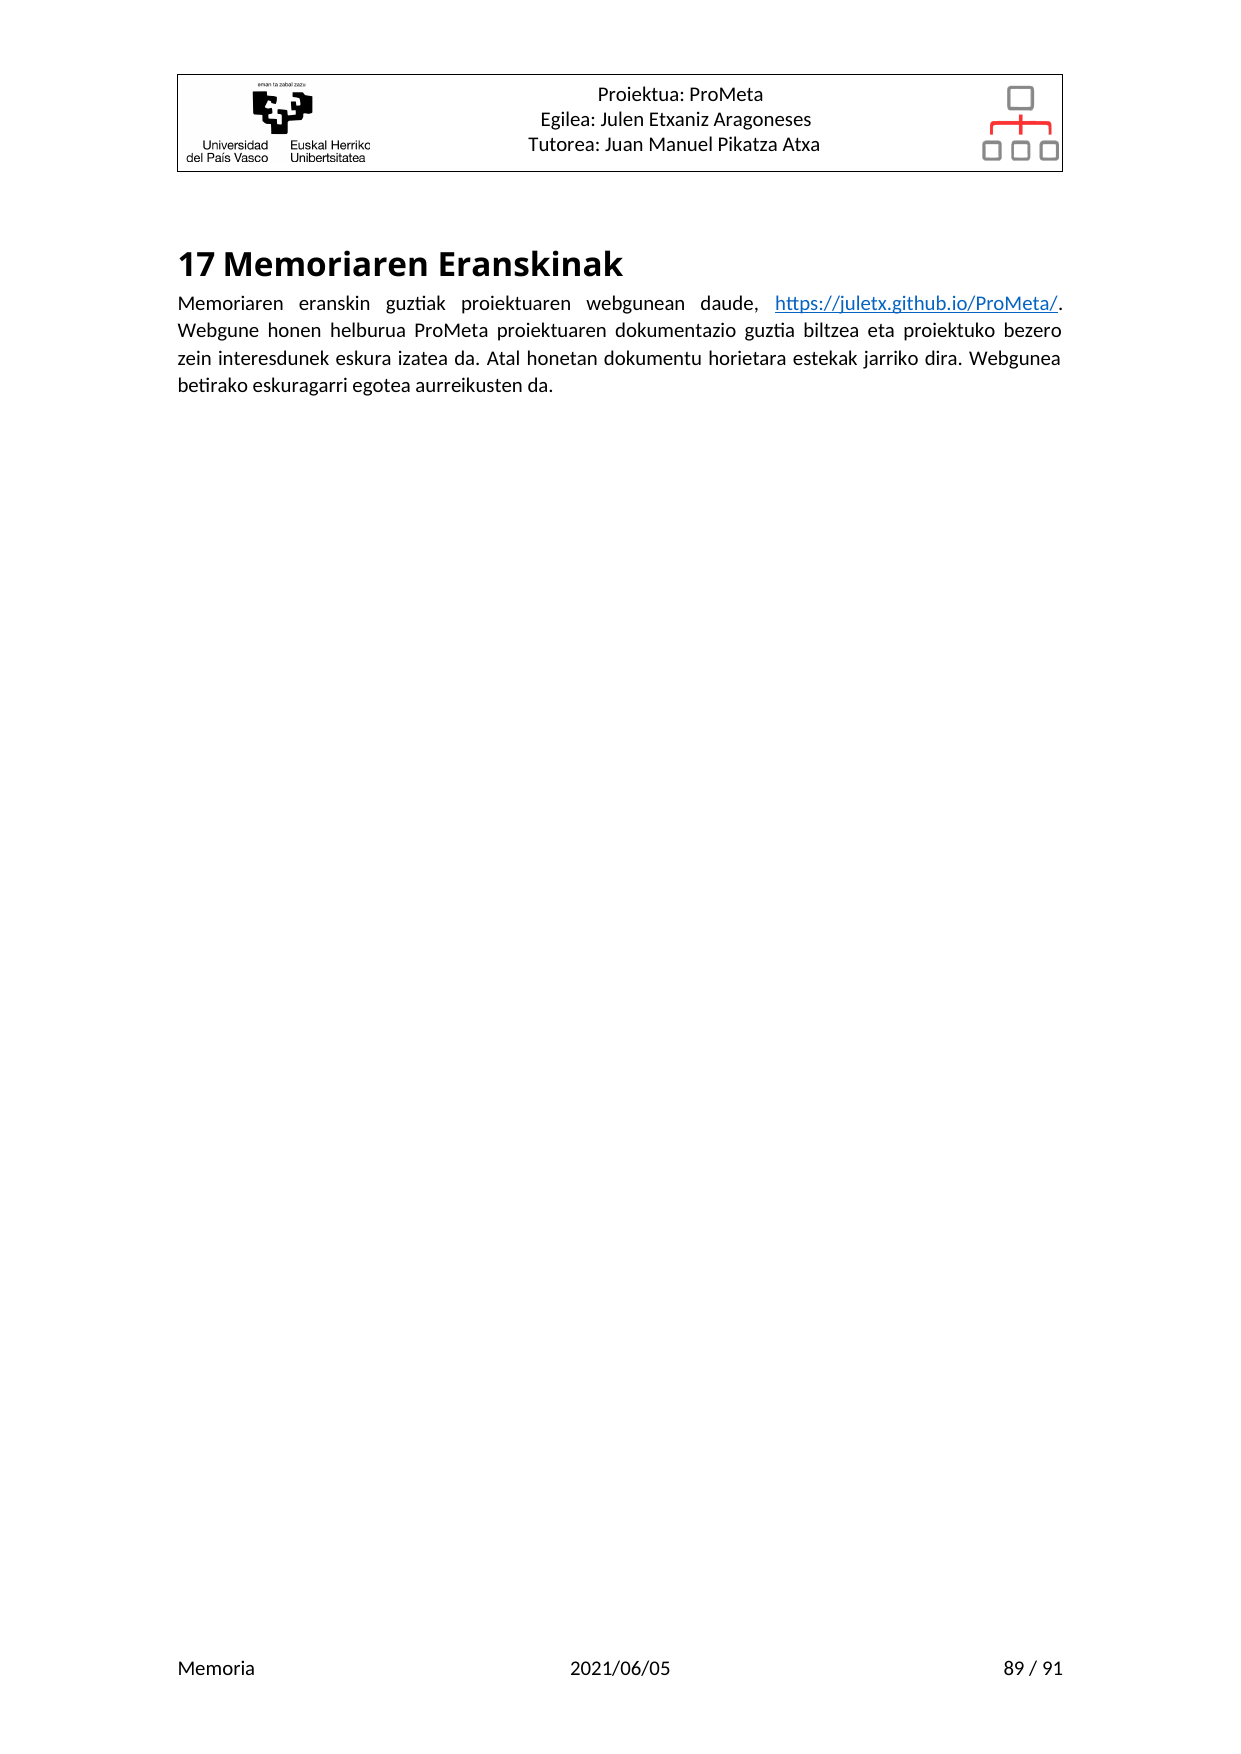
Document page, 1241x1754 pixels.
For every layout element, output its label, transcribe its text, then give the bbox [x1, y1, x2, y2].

picture [182, 80, 370, 162]
picture [978, 80, 1060, 162]
subtitle Memoriaren Eranskinak [177, 241, 1063, 286]
text Memoriaren eranskin guztiak proiektuaren webgunean daude, https://juletx.github.io/ProMeta/. Webgune honen helburua ProMeta proiektuaren dokumentazio guztia biltzea eta proiektuko bezero zein interesdunek eskura izatea da. Atal honetan dokumentu horietara estekak jarriko dira. Webgunea betirako eskuragarri egotea aurreikusten da. [177, 290, 1063, 398]
